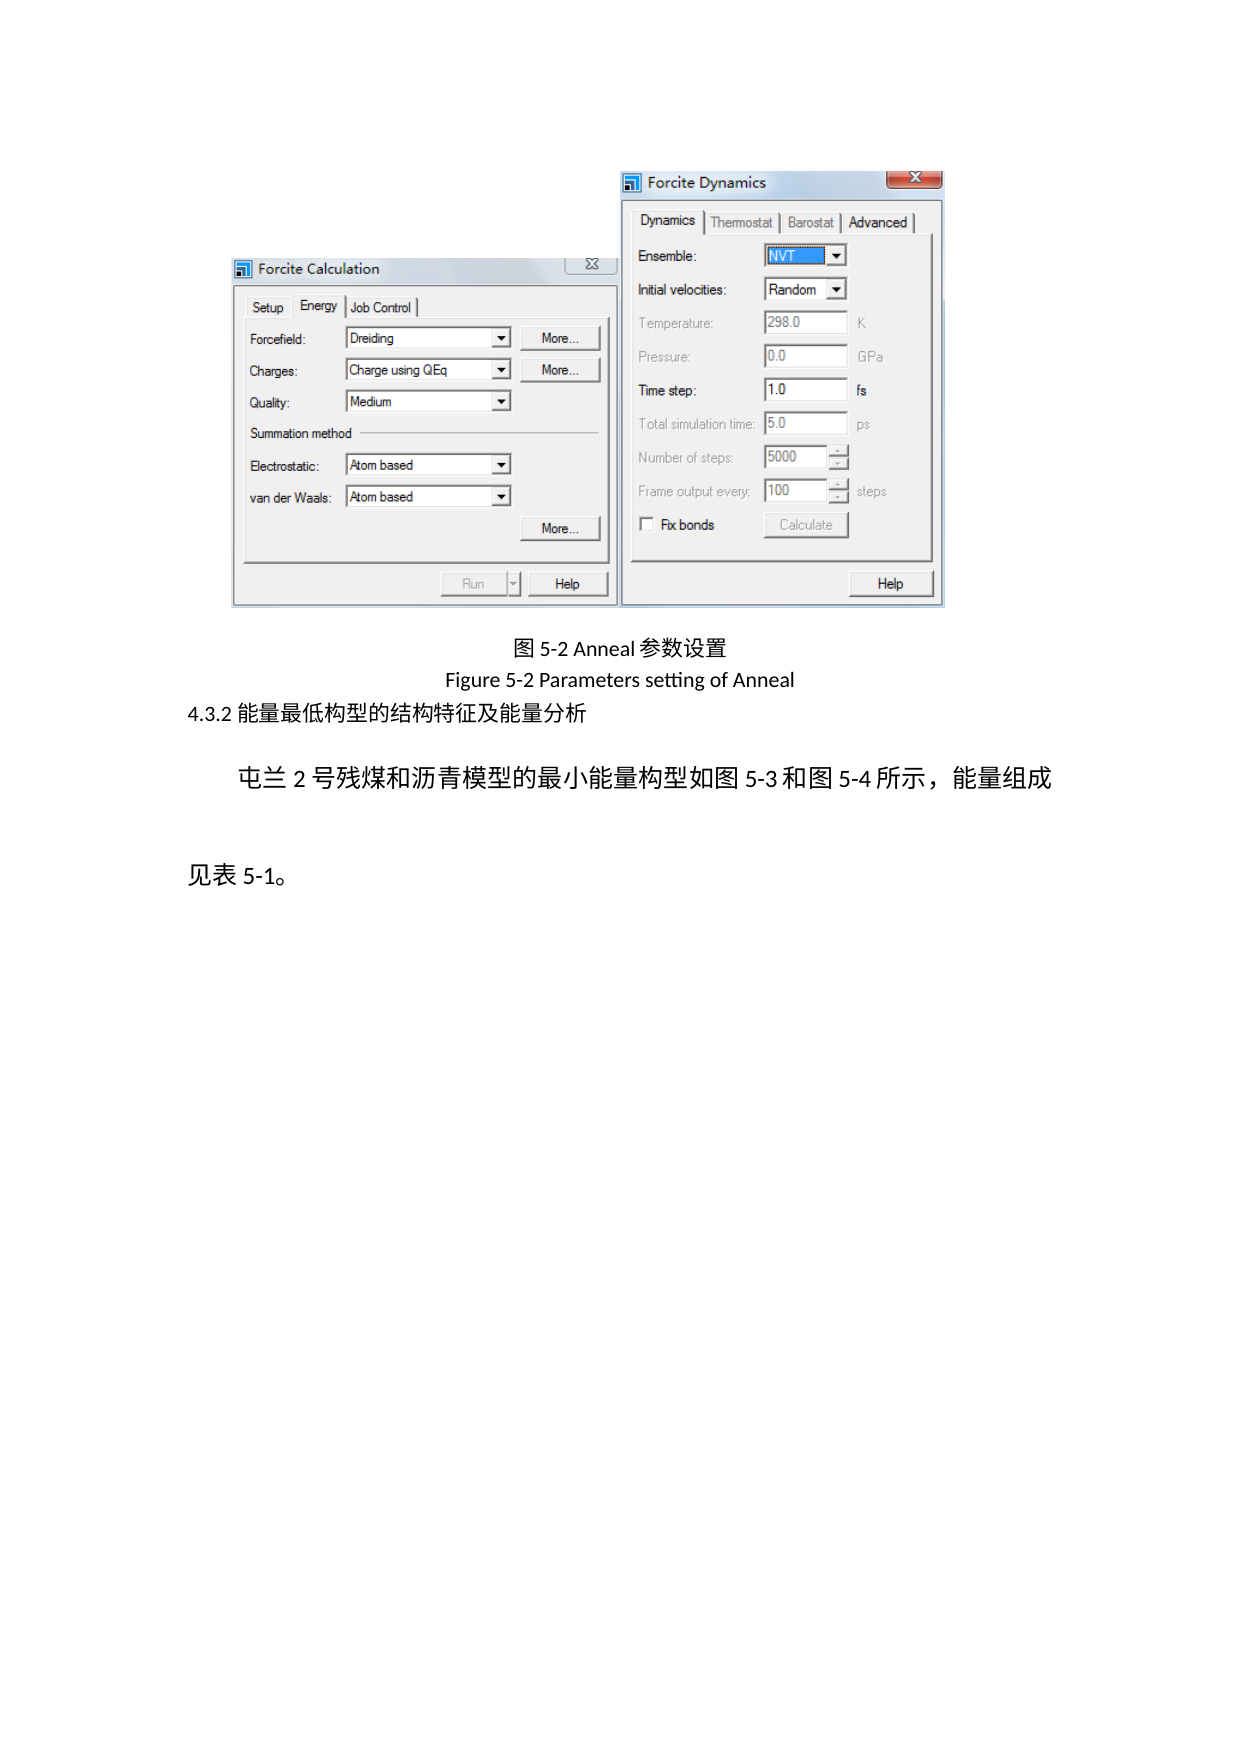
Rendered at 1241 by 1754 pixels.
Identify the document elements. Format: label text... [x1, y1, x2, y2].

text 图5-2 Anneal参数设置 [187, 630, 1053, 663]
text 4.3.2 能量最低构型的结构特征及能量分析 [187, 695, 1053, 728]
picture [231, 171, 945, 608]
text 屯兰2号残煤和沥青模型的最小能量构型如图5-3和图5-4所示，能量组成见表5-1。 [187, 744, 1053, 906]
text Figure 5-2 Parameters setting of Anneal [187, 663, 1053, 695]
